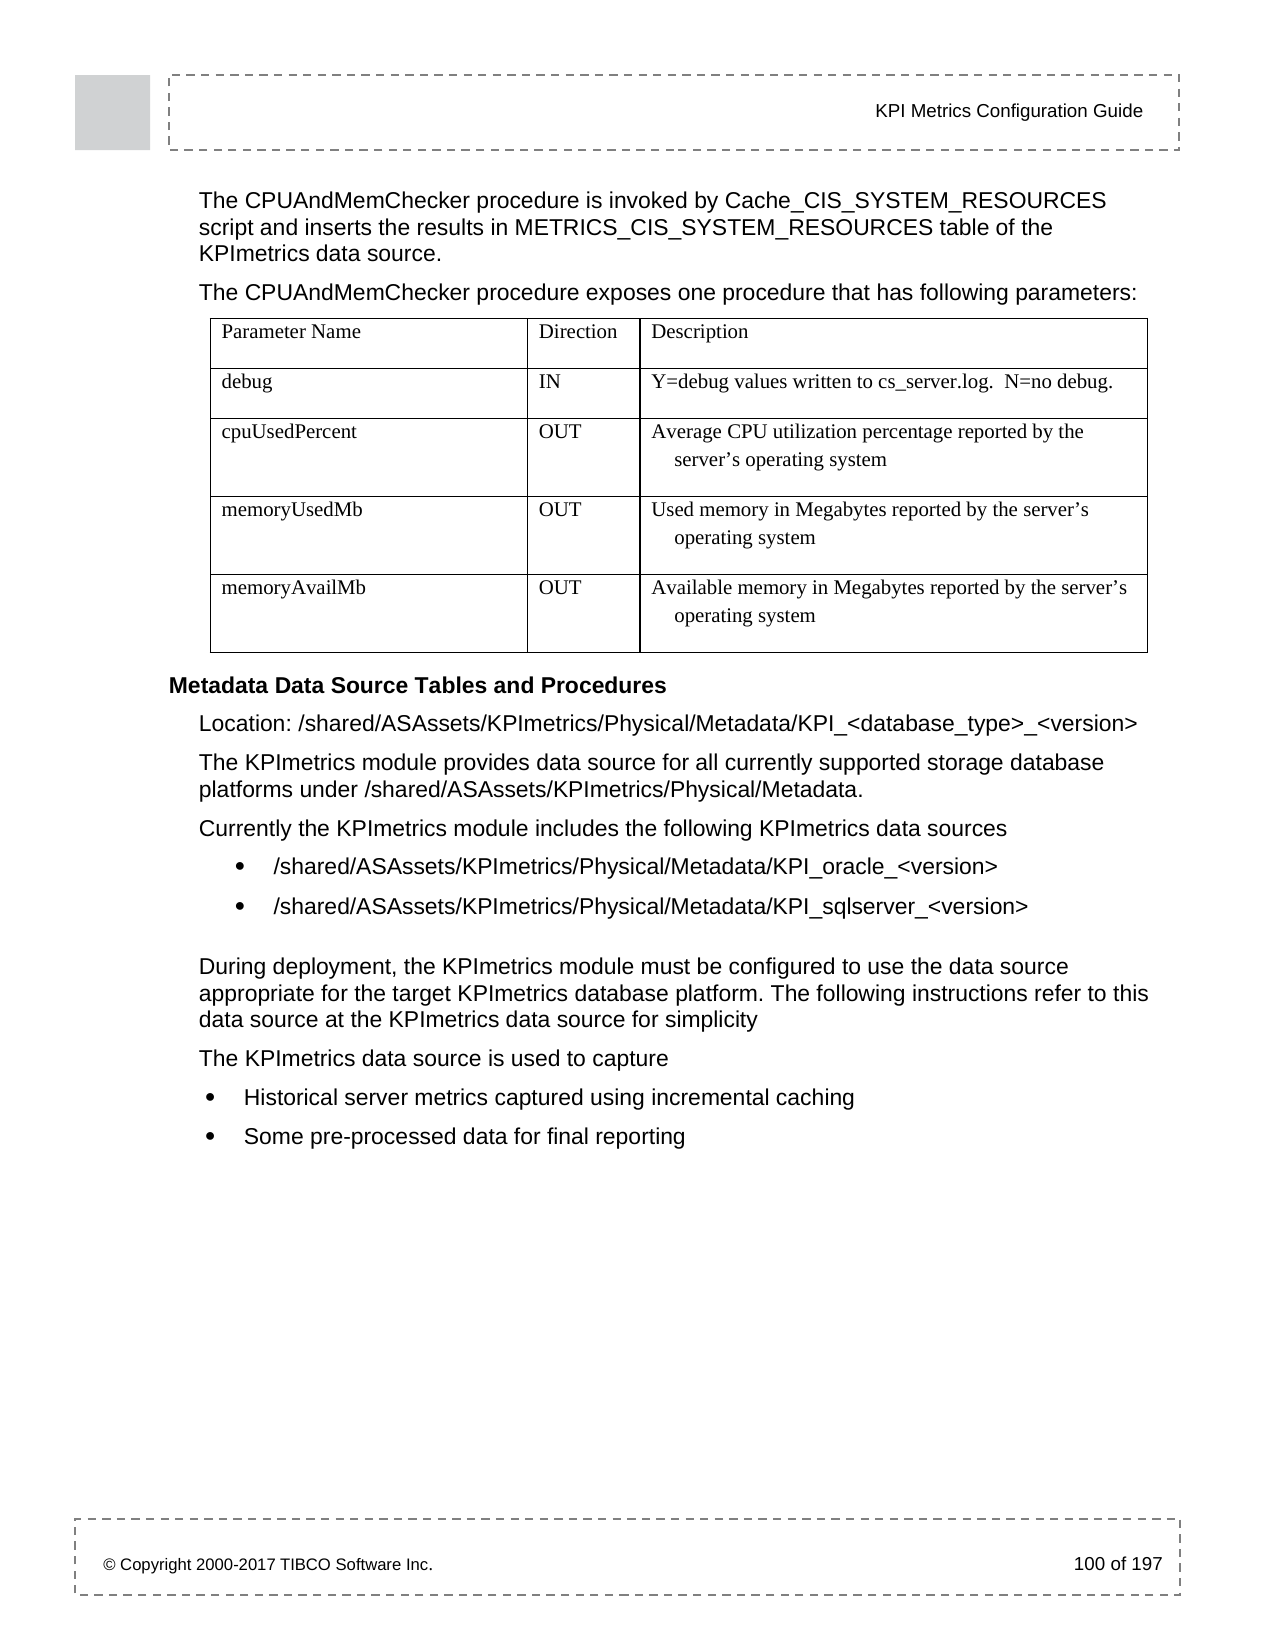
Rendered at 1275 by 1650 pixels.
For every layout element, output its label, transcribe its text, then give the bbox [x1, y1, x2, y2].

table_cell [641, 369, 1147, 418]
list /shared/ASAssets/KPImetrics/Physical/Metadata/KPI_oracle_<version> [236, 853, 1162, 880]
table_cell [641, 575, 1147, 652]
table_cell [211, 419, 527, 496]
text The KPImetrics module provides data source for all currently supported storage database platforms under /shared/ASAssets/KPImetrics/Physical/Metadata. [199, 749, 1162, 802]
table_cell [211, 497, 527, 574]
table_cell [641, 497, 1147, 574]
subtitle Metadata Data Source Tables and Procedures [169, 672, 1162, 698]
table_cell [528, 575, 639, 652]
list Historical server metrics captured using incremental caching [206, 1083, 1162, 1110]
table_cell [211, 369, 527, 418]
text During deployment, the KPImetrics module must be configured to use the data source appropriate for the target KPImetrics database platform. The following instructions refer to this data source at the KPImetrics data source for simplicity [199, 953, 1162, 1032]
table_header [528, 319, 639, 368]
text Location: /shared/ASAssets/KPImetrics/Physical/Metadata/KPI_<database_type>_<version> [199, 710, 1162, 737]
text The CPUAndMemChecker procedure exposes one procedure that has following parameters: [199, 279, 1162, 305]
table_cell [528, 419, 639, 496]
text Currently the KPImetrics module includes the following KPImetrics data sources [199, 814, 1162, 841]
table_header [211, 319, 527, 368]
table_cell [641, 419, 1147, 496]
list /shared/ASAssets/KPImetrics/Physical/Metadata/KPI_sqlserver_<version> [236, 893, 1162, 919]
list Some pre-processed data for final reporting [206, 1123, 1162, 1149]
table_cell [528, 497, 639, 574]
text The KPImetrics data source is used to capture [199, 1045, 1162, 1071]
text The CPUAndMemChecker procedure is invoked by Cache_CIS_SYSTEM_RESOURCES script and inserts the results in METRICS_CIS_SYSTEM_RESOURCES table of the KPImetrics data source. [199, 187, 1162, 267]
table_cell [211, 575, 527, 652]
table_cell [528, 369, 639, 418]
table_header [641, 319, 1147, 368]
